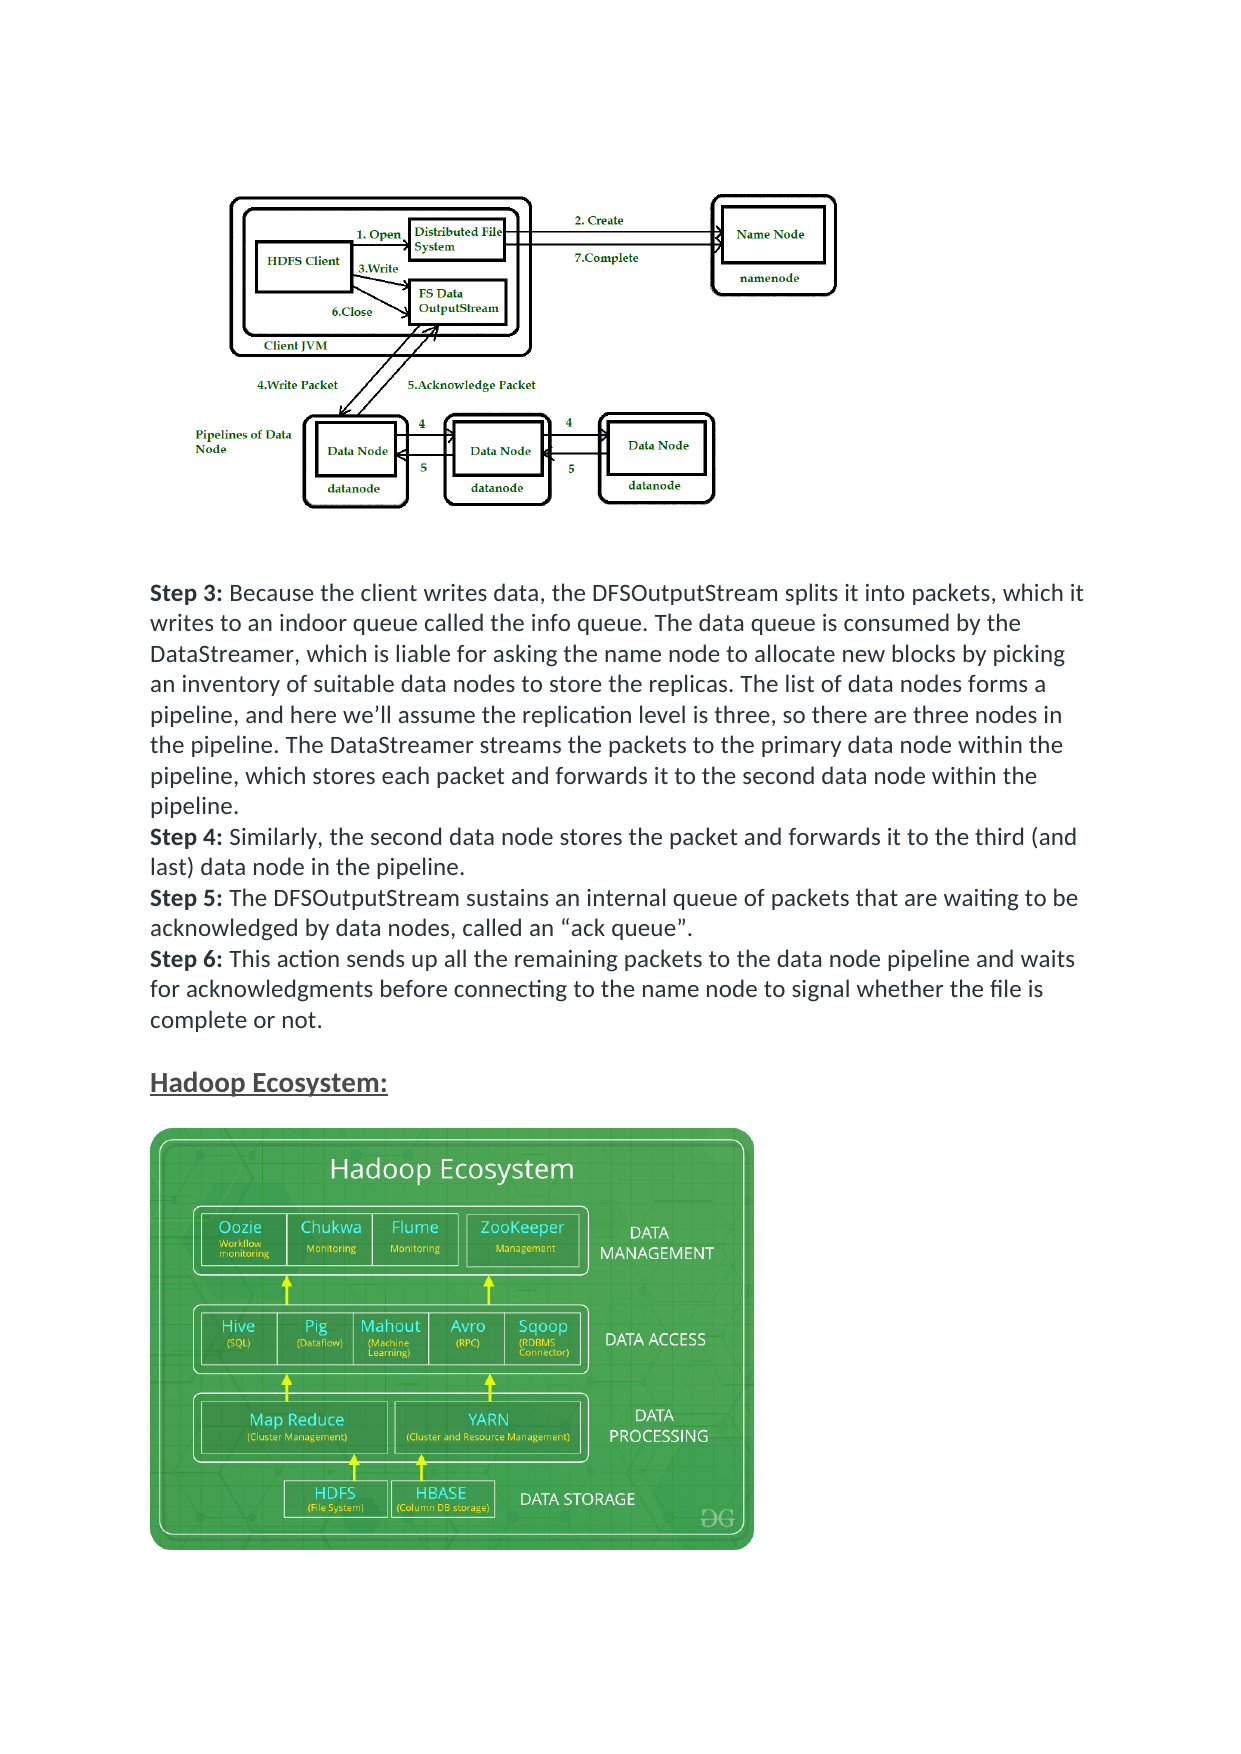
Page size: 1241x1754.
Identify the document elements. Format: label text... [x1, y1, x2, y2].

picture [150, 150, 881, 561]
text Step 5: The DFSOutputStream sustains an internal queue of packets that are waiting to be acknowledged by data nodes, called an “ack queue”. [150, 882, 1090, 943]
text Step 3: Because the client writes data, the DFSOutputStream splits it into packets, which it writes to an indoor queue called the info queue. The data queue is consumed by the DataStreamer, which is liable for asking the name node to allocate new blocks by picking an inventory of suitable data nodes to store the replicas. The list of data nodes forms a pipeline, and here we’ll assume the replication level is three, so there are three nodes in the pipeline. The DataStreamer streams the packets to the primary data node within the pipeline, which stores each packet and forwards it to the second data node within the pipeline. [150, 577, 1090, 821]
picture [150, 1128, 754, 1550]
text Step 4: Similarly, the second data node stores the packet and forwards it to the third (and last) data node in the pipeline. [150, 821, 1090, 882]
text Hadoop Ecosystem: [150, 1064, 1090, 1099]
text Step 6: This action sends up all the remaining packets to the data node pipeline and waits for acknowledgments before connecting to the name node to signal whether the file is complete or not. [150, 943, 1090, 1034]
